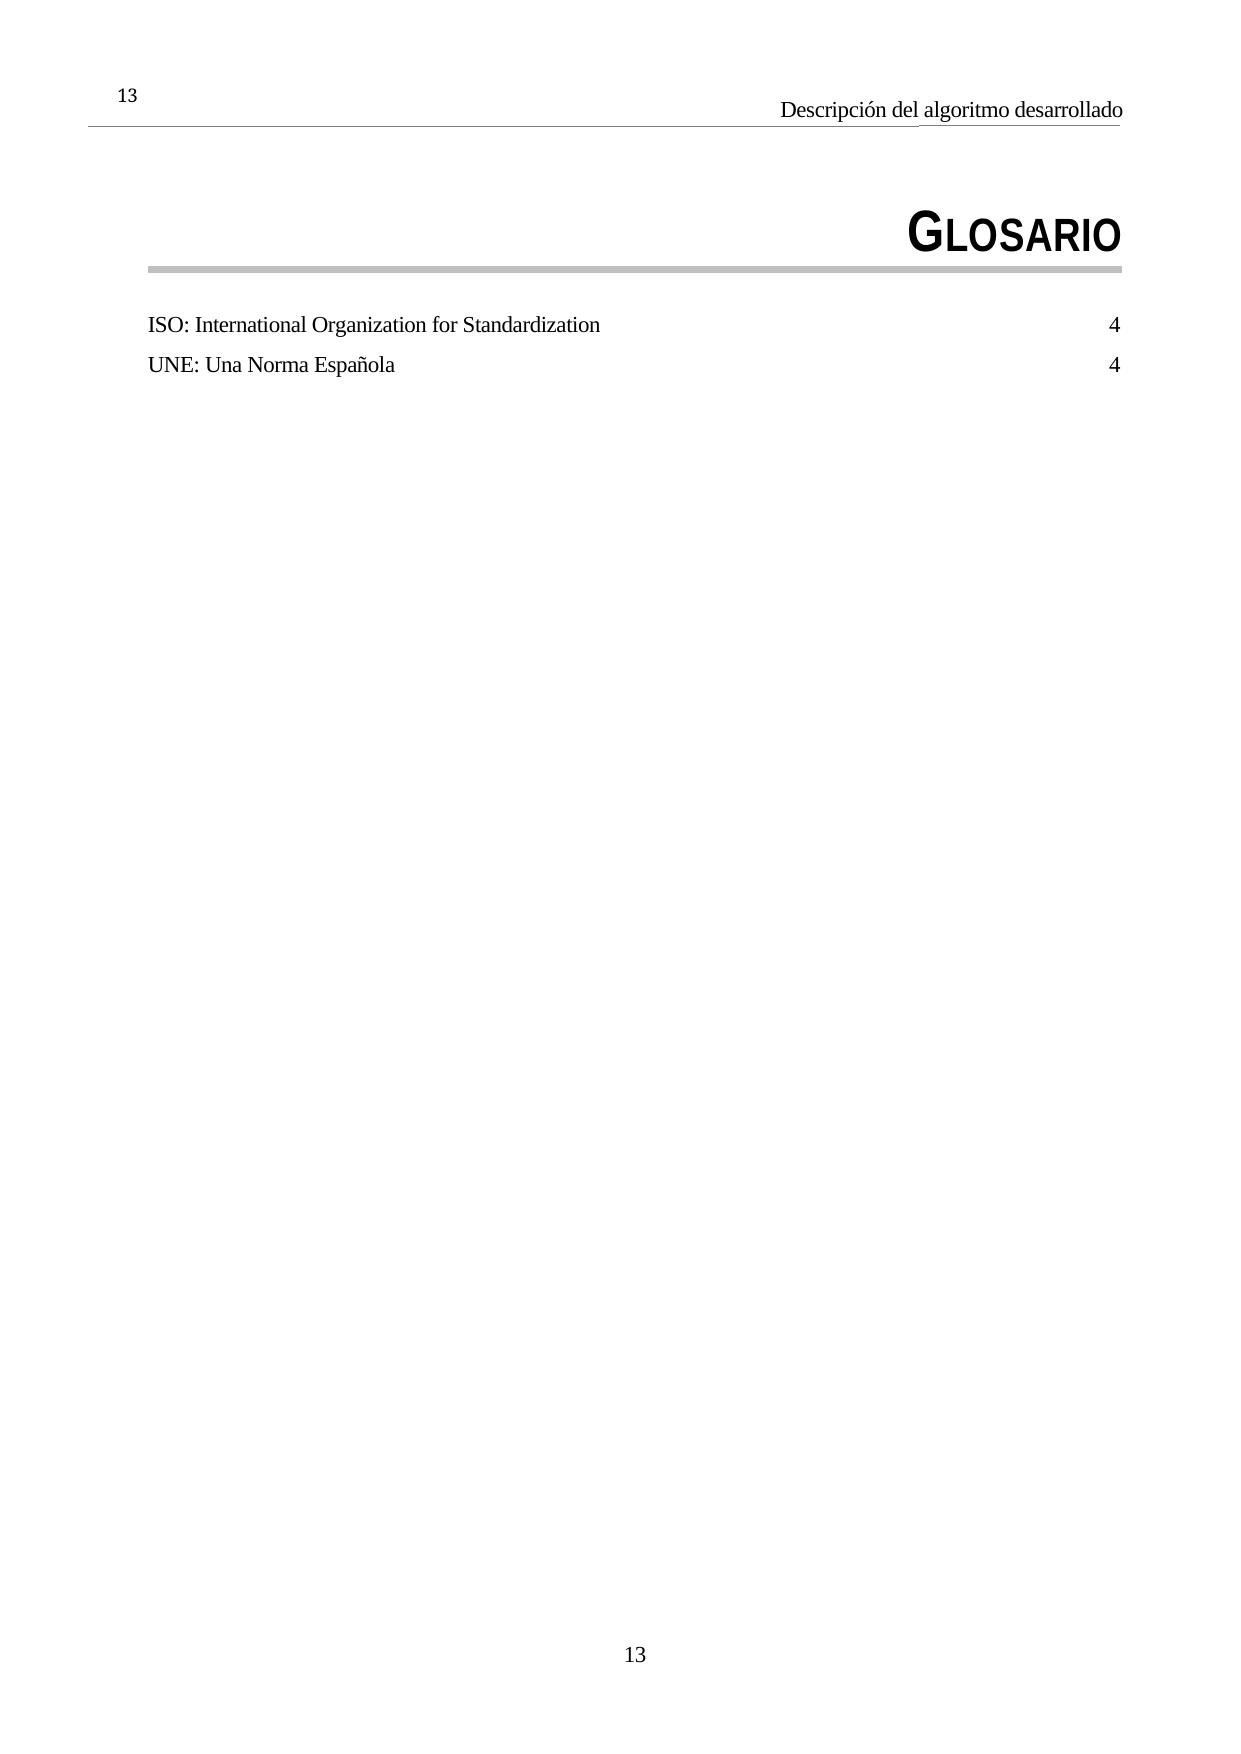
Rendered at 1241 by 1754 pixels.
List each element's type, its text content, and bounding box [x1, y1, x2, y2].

text ISO: International Organization for Standardization 4 [148, 310, 1122, 339]
subtitle Glosario [148, 197, 1122, 266]
text UNE: Una Norma Española 4 [148, 351, 1122, 378]
